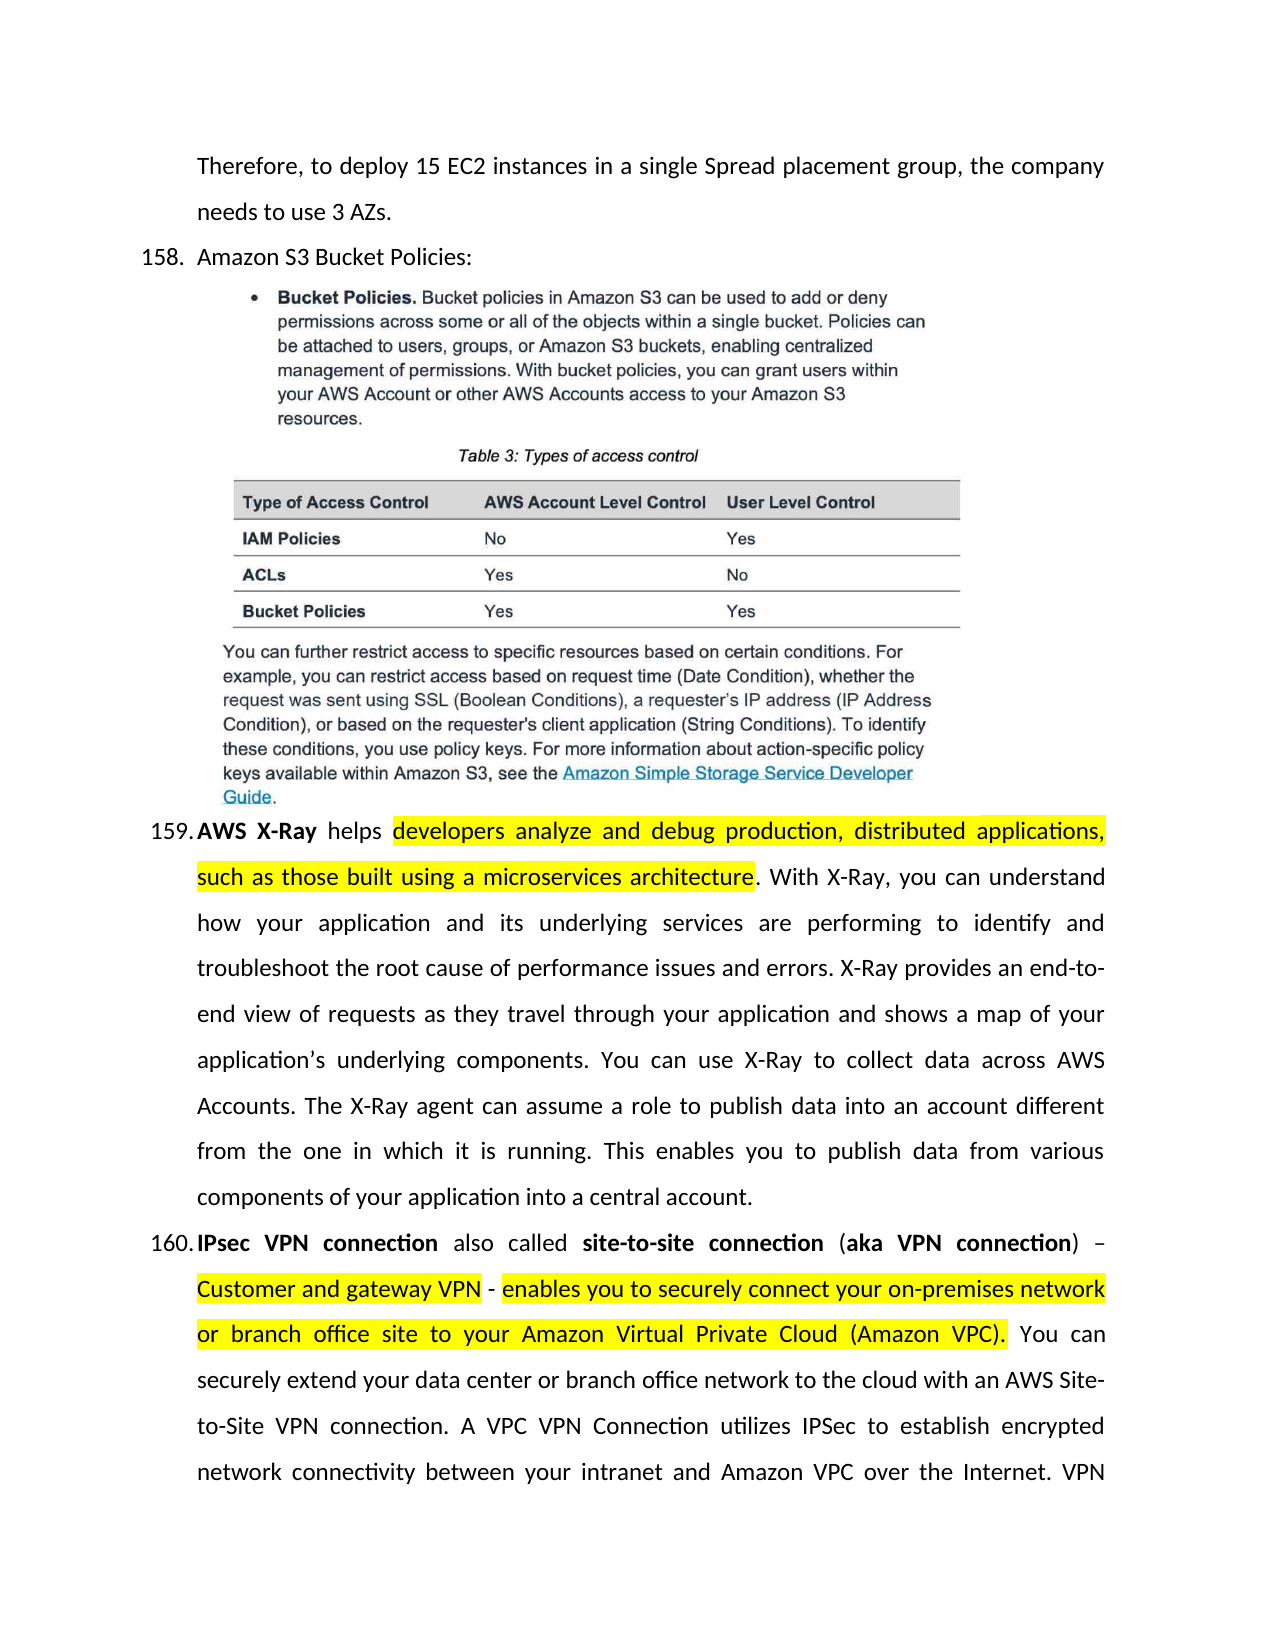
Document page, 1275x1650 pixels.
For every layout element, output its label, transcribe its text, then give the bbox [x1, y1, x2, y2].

list AWS X-Ray helps developers analyze and debug production, distributed applications, such as those built using a microservices architecture. With X-Ray, you can understand how your application and its underlying services are performing to identify and troubleshoot the root cause of performance issues and errors. X-Ray provides an end-to-end view of requests as they travel through your application and shows a map of your application’s underlying components. You can use X-Ray to collect data across AWS Accounts. The X-Ray agent can assume a role to publish data into an account different from the one in which it is running. This enables you to publish data from various components of your application into a central account. [150, 815, 1106, 1212]
list Amazon S3 Bucket Policies: [141, 241, 1106, 272]
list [141, 150, 1106, 226]
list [150, 1227, 1106, 1486]
picture [201, 271, 980, 816]
